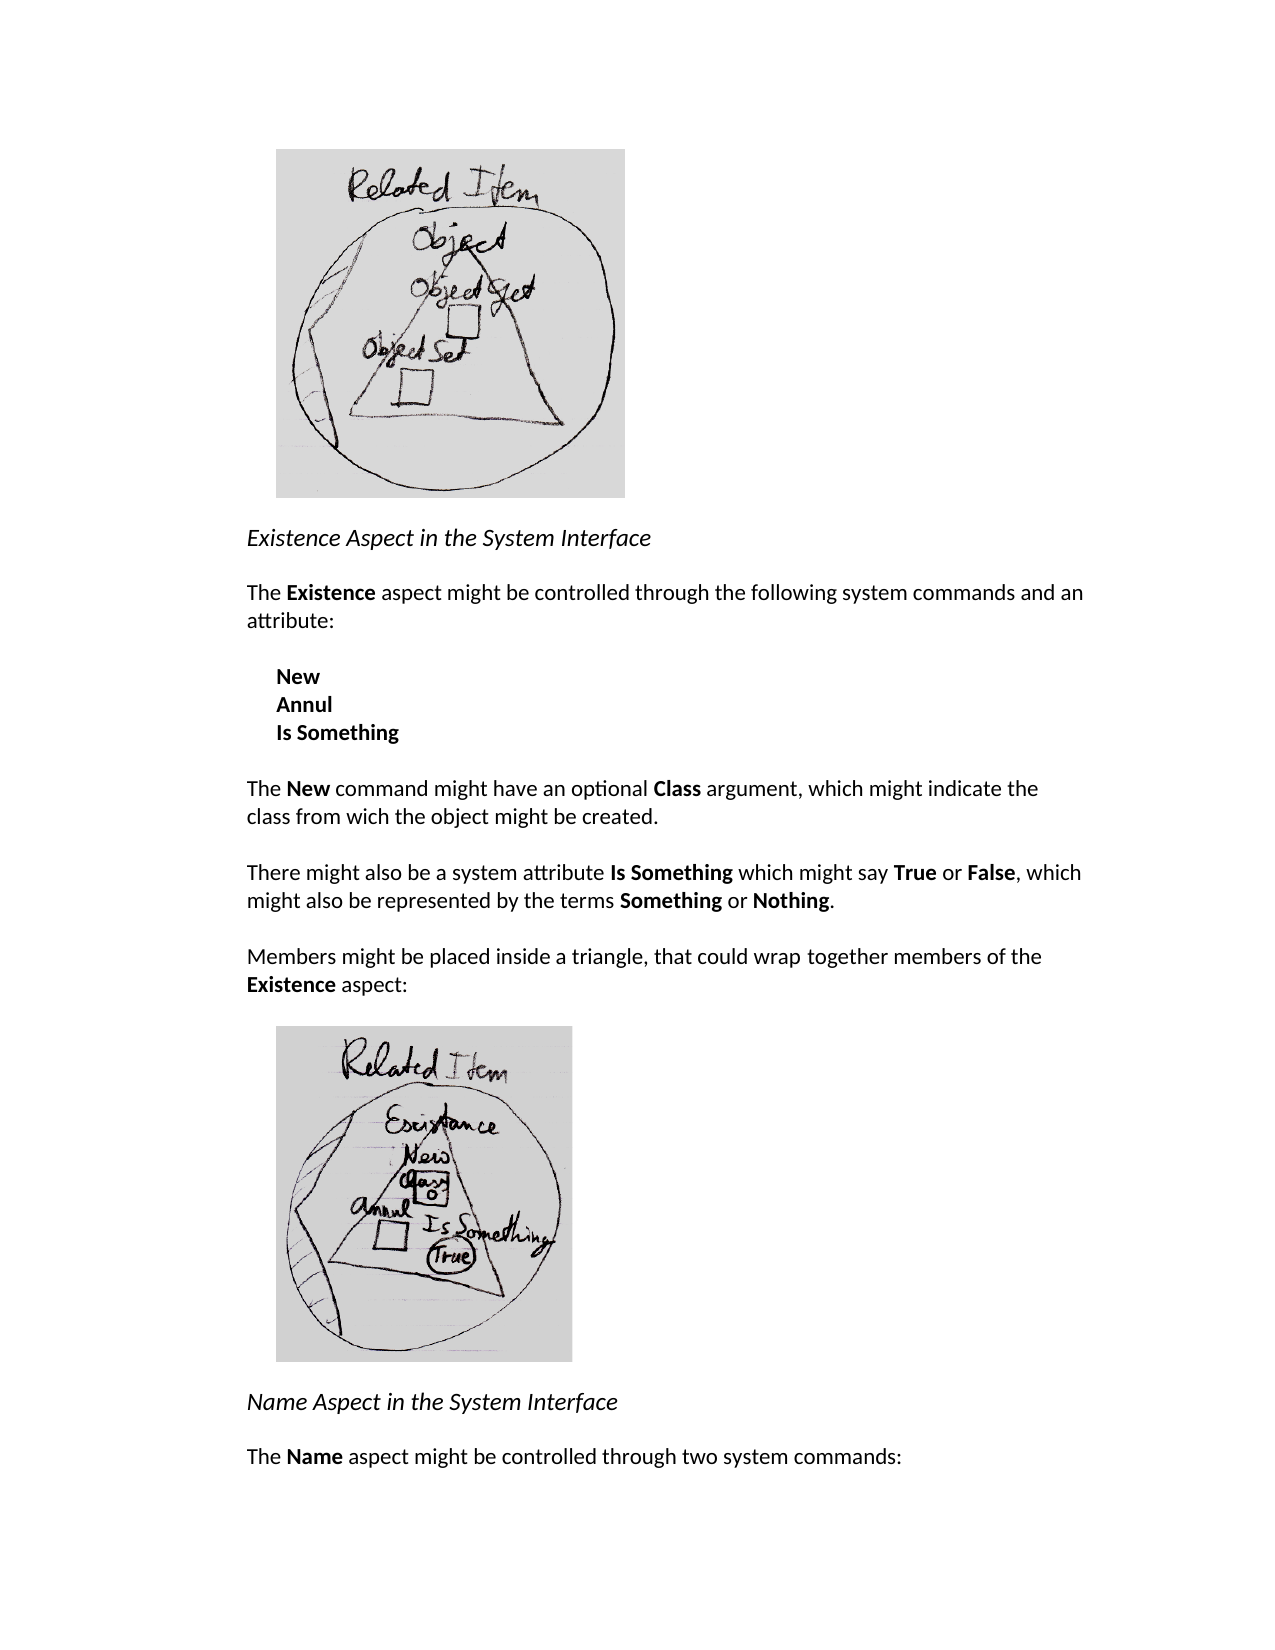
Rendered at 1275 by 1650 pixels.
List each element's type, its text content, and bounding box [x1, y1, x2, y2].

subtitle Name Aspect in the System Interface [247, 1386, 1087, 1417]
text Members might be placed inside a triangle, that could wrap together members of the Existence aspect: [247, 942, 1087, 998]
text Annul [276, 690, 1087, 718]
subtitle Existence Aspect in the System Interface [247, 523, 1087, 553]
text Is Something [276, 718, 1087, 746]
text New [276, 662, 1087, 690]
text The Name aspect might be controlled through two system commands: [247, 1442, 1087, 1470]
text There might also be a system attribute Is Something which might say True or False, which might also be represented by the terms Something or Nothing. [247, 858, 1087, 914]
text The New command might have an optional Class argument, which might indicate the class from wich the object might be created. [247, 774, 1087, 830]
text The Existence aspect might be controlled through the following system commands and an attribute: [247, 578, 1087, 634]
picture [276, 1026, 573, 1362]
picture [276, 149, 625, 498]
